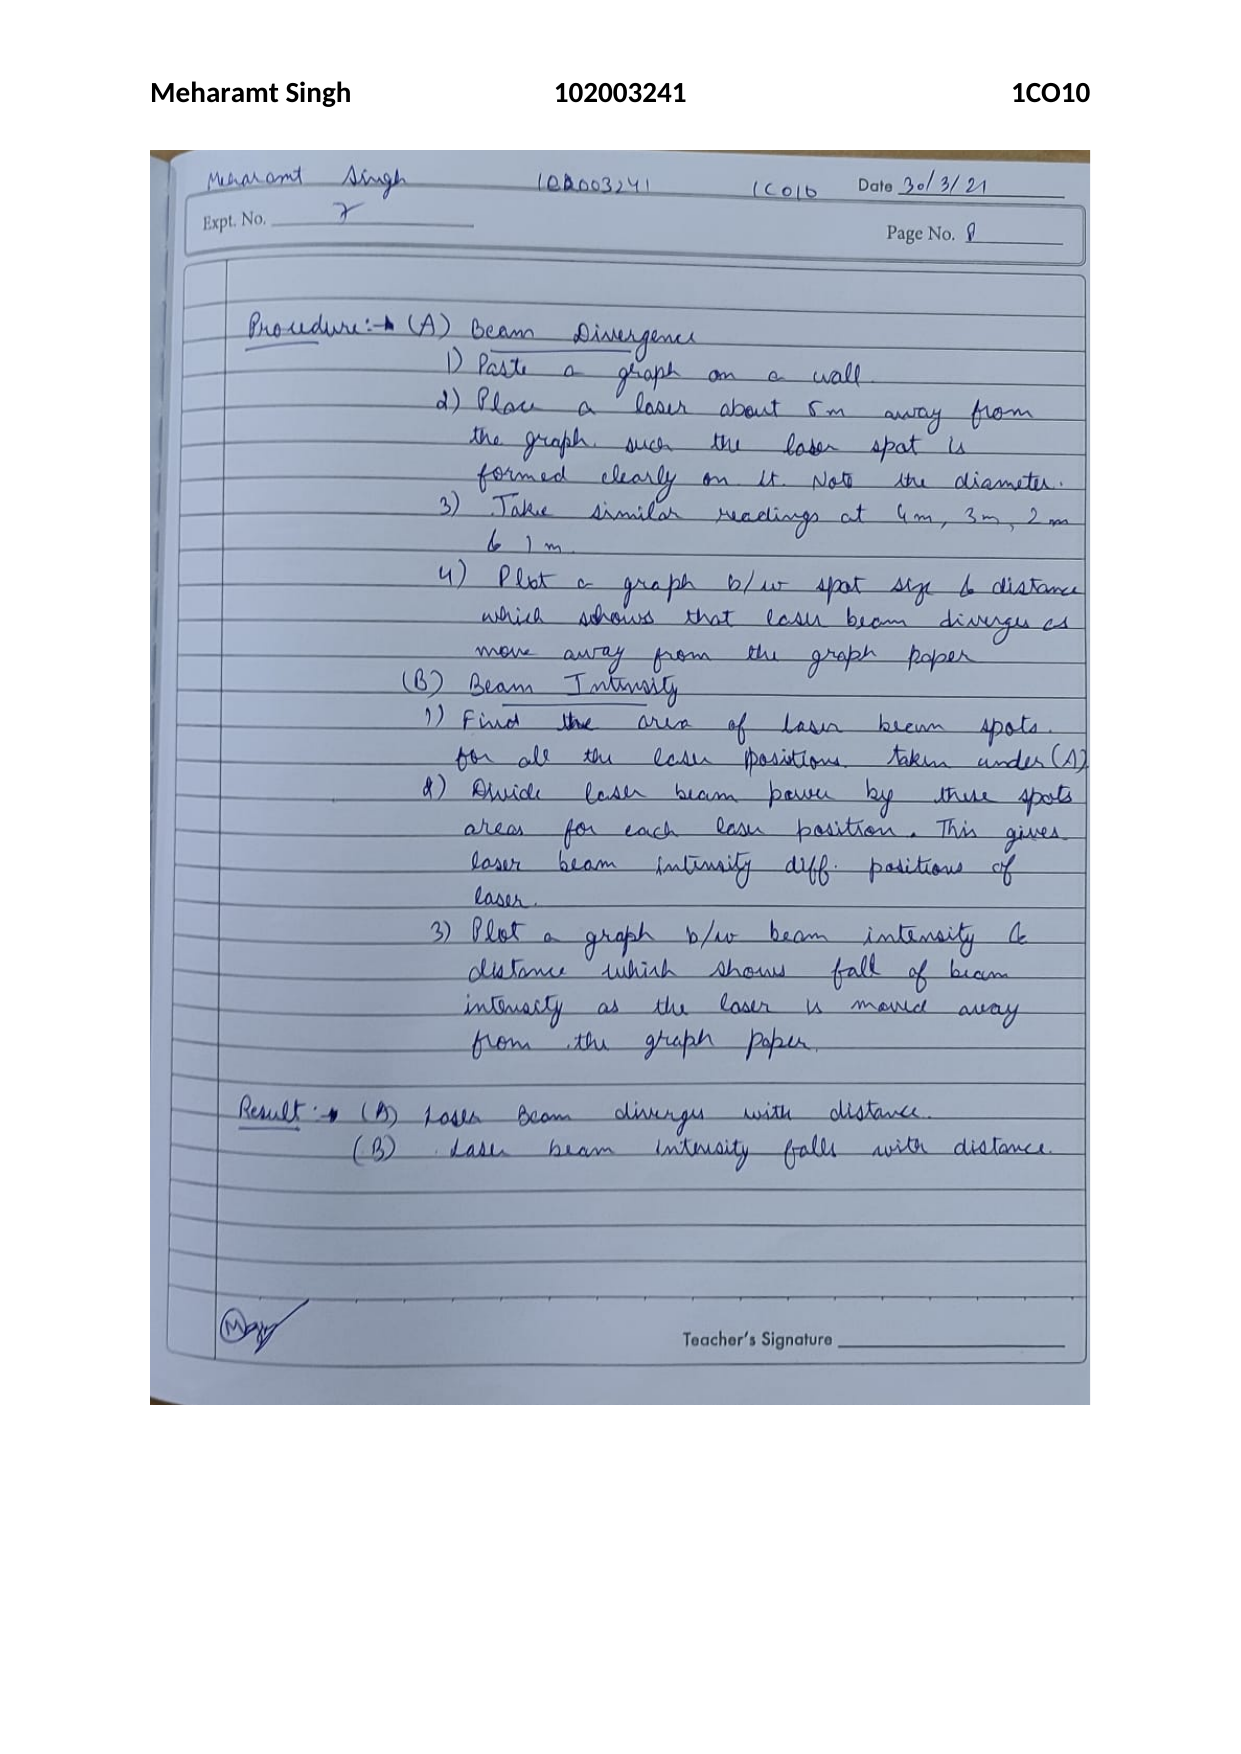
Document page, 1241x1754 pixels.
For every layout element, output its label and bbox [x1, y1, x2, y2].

picture [150, 150, 1091, 1405]
